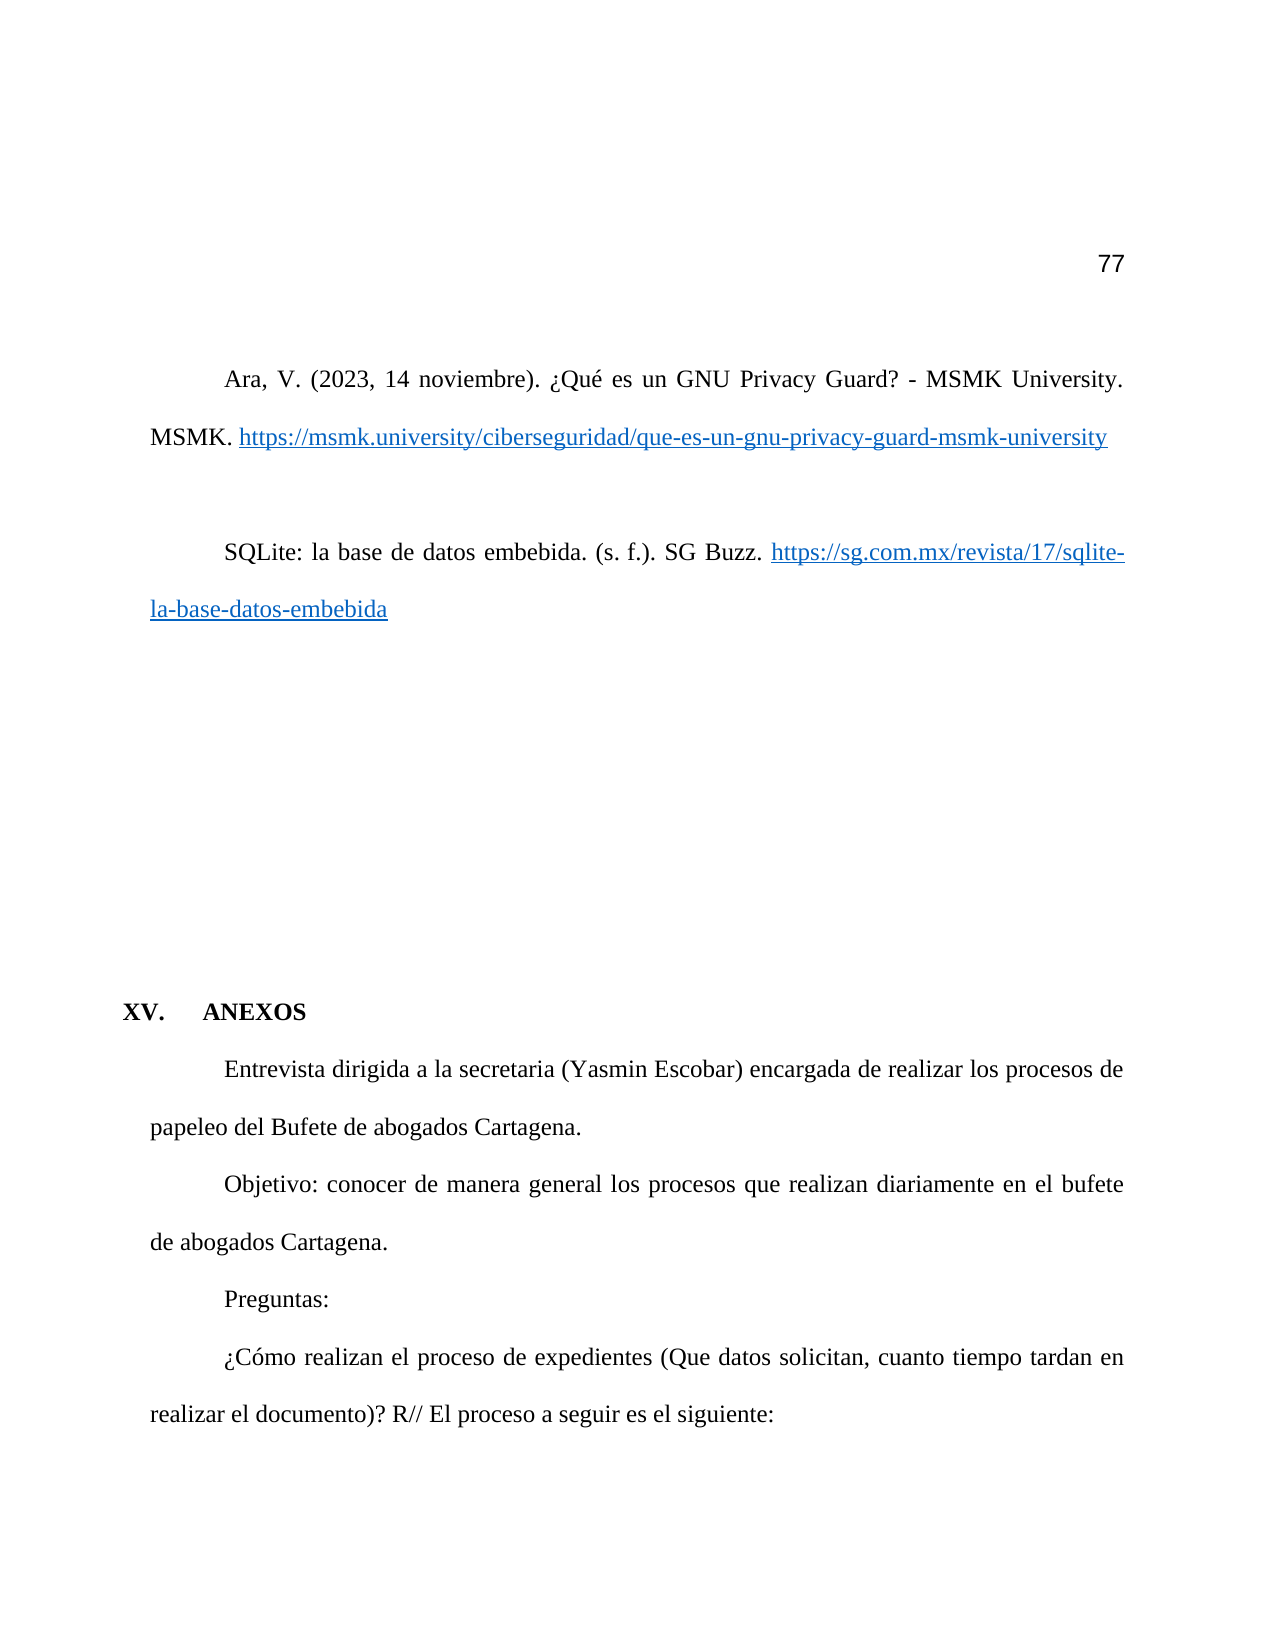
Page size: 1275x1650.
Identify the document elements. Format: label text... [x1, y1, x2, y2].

text Entrevista dirigida a la secretaria (Yasmin Escobar) encargada de realizar los procesos de papeleo del Bufete de abogados Cartagena. [150, 1054, 1125, 1141]
text SQLite: la base de datos embebida. (s. f.). SG Buzz. https://sg.com.mx/revista/17/sqlite-la-base-datos-embebida [150, 537, 1125, 623]
text Ara, V. (2023, 14 noviembre). ¿Qué es un GNU Privacy Guard? - MSMK University. MSMK. https://msmk.university/ciberseguridad/que-es-un-gnu-privacy-guard-msmk-university [150, 364, 1125, 451]
text Objetivo: conocer de manera general los procesos que realizan diariamente en el bufete de abogados Cartagena. [150, 1169, 1125, 1256]
subtitle ANEXOS [165, 997, 1125, 1026]
text Preguntas: [150, 1284, 1125, 1313]
text ¿Cómo realizan el proceso de expedientes (Que datos solicitan, cuanto tiempo tardan en realizar el documento)? R// El proceso a seguir es el siguiente: [150, 1342, 1125, 1428]
